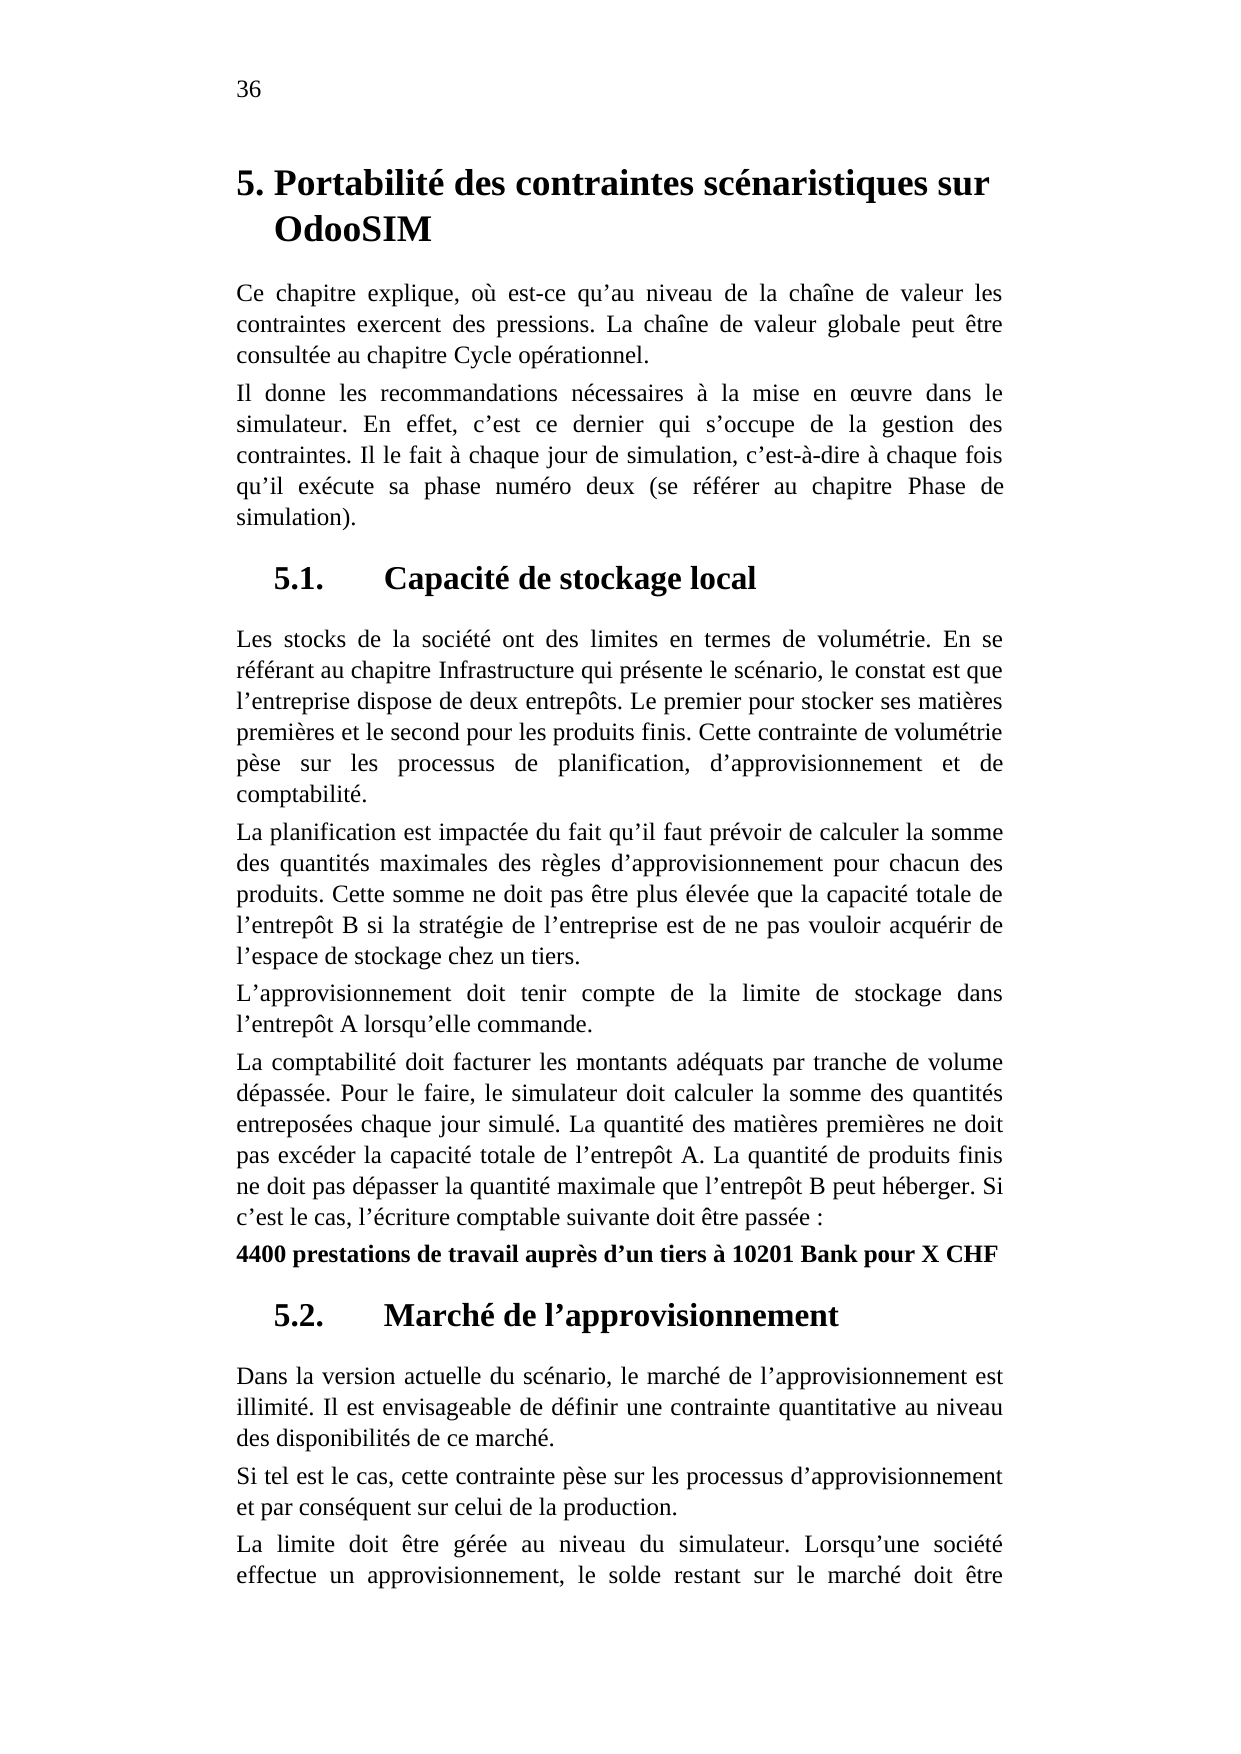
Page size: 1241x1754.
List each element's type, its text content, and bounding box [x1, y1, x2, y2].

text Ce chapitre explique, où est-ce qu’au niveau de la chaîne de valeur les contraintes exercent des pressions. La chaîne de valeur globale peut être consultée au chapitre Cycle opérationnel. [236, 278, 1004, 369]
text Les stocks de la société ont des limites en termes de volumétrie. En se référant au chapitre Infrastructure qui présente le scénario, le constat est que l’entreprise dispose de deux entrepôts. Le premier pour stocker ses matières premières et le second pour les produits finis. Cette contrainte de volumétrie pèse sur les processus de planification, d’approvisionnement et de comptabilité. [236, 624, 1004, 808]
text L’approvisionnement doit tenir compte de la limite de stockage dans l’entrepôt A lorsqu’elle commande. [236, 978, 1004, 1038]
text Dans la version actuelle du scénario, le marché de l’approvisionnement est illimité. Il est envisageable de définir une contrainte quantitative au niveau des disponibilités de ce marché. [236, 1361, 1004, 1452]
text Il donne les recommandations nécessaires à la mise en œuvre dans le simulateur. En effet, c’est ce dernier qui s’occupe de la gestion des contraintes. Il le fait à chaque jour de simulation, c’est-à-dire à chaque fois qu’il exécute sa phase numéro deux (se référer au chapitre Phase de simulation). [236, 378, 1004, 531]
text Capacité de stockage local [274, 558, 1004, 596]
text Portabilité des contraintes scénaristiques sur OdooSIM [236, 160, 1004, 250]
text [236, 1529, 1004, 1589]
text 4400 prestations de travail auprès d’un tiers à 10201 Bank pour X CHF [236, 1239, 1004, 1268]
text Si tel est le cas, cette contrainte pèse sur les processus d’approvisionnement et par conséquent sur celui de la production. [236, 1461, 1004, 1521]
text Marché de l’approvisionnement [274, 1295, 1004, 1333]
text La planification est impactée du fait qu’il faut prévoir de calculer la somme des quantités maximales des règles d’approvisionnement pour chacun des produits. Cette somme ne doit pas être plus élevée que la capacité totale de l’entrepôt B si la stratégie de l’entreprise est de ne pas vouloir acquérir de l’espace de stockage chez un tiers. [236, 817, 1004, 970]
text La comptabilité doit facturer les montants adéquats par tranche de volume dépassée. Pour le faire, le simulateur doit calculer la somme des quantités entreposées chaque jour simulé. La quantité des matières premières ne doit pas excéder la capacité totale de l’entrepôt A. La quantité de produits finis ne doit pas dépasser la quantité maximale que l’entrepôt B peut héberger. Si c’est le cas, l’écriture comptable suivante doit être passée : [236, 1047, 1004, 1231]
